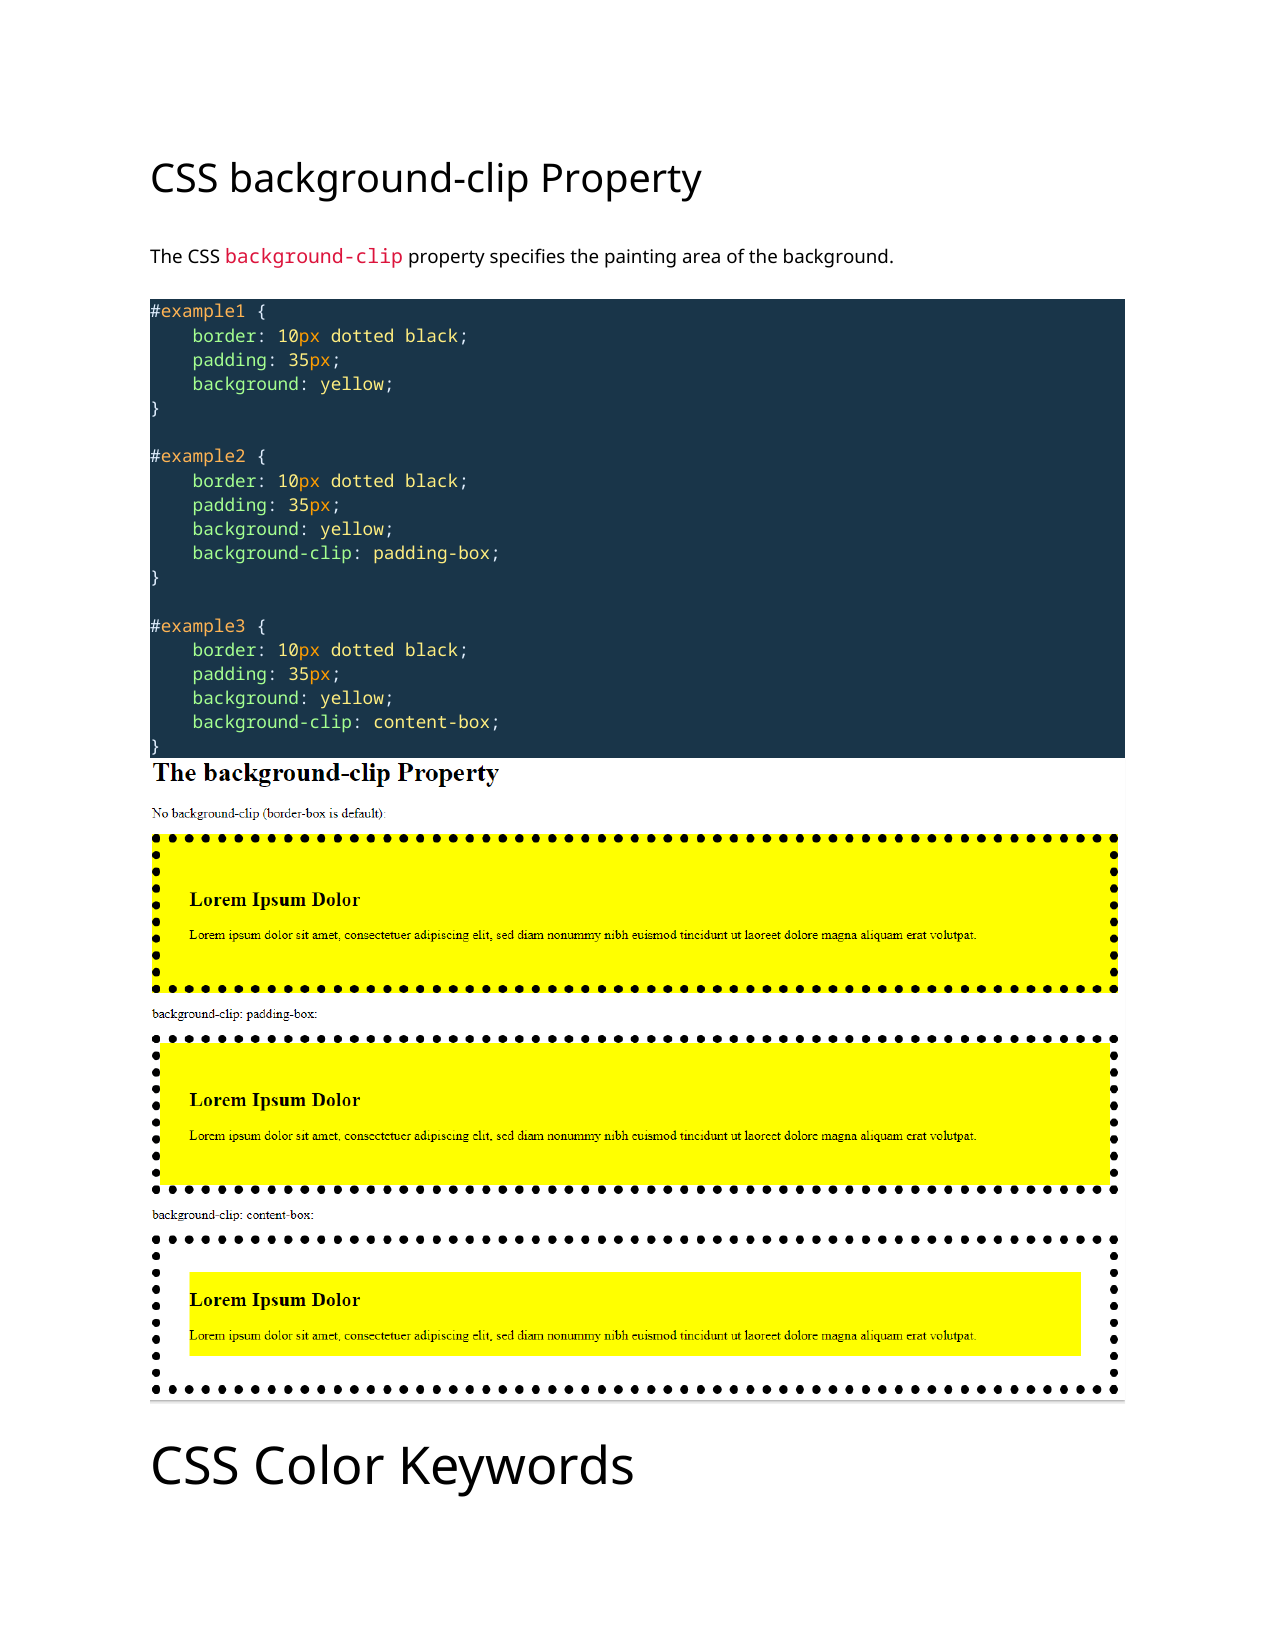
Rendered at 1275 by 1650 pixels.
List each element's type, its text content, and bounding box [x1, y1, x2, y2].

text #example2 { [150, 444, 1125, 468]
text padding: 35px; [150, 347, 1125, 371]
text #example1 { [150, 299, 1125, 323]
text background-clip: content-box; [150, 710, 1125, 734]
text border: 10px dotted black; [150, 323, 1125, 347]
text padding: 35px; [150, 492, 1125, 516]
subtitle CSS Color Keywords [150, 1429, 1125, 1500]
text background-clip: padding-box; [150, 541, 1125, 565]
text background: yellow; [150, 686, 1125, 710]
text border: 10px dotted black; [150, 468, 1125, 492]
text padding: 35px; [150, 661, 1125, 686]
picture [150, 758, 1125, 1404]
text The CSS background-clip property specifies the painting area of the background. [150, 242, 1125, 269]
text #example3 { [150, 613, 1125, 637]
text } [150, 396, 1125, 420]
text background: yellow; [150, 516, 1125, 541]
text border: 10px dotted black; [150, 637, 1125, 661]
text background: yellow; [150, 371, 1125, 396]
text } [150, 734, 1125, 758]
subtitle CSS background-clip Property [150, 150, 1125, 204]
text } [150, 565, 1125, 589]
